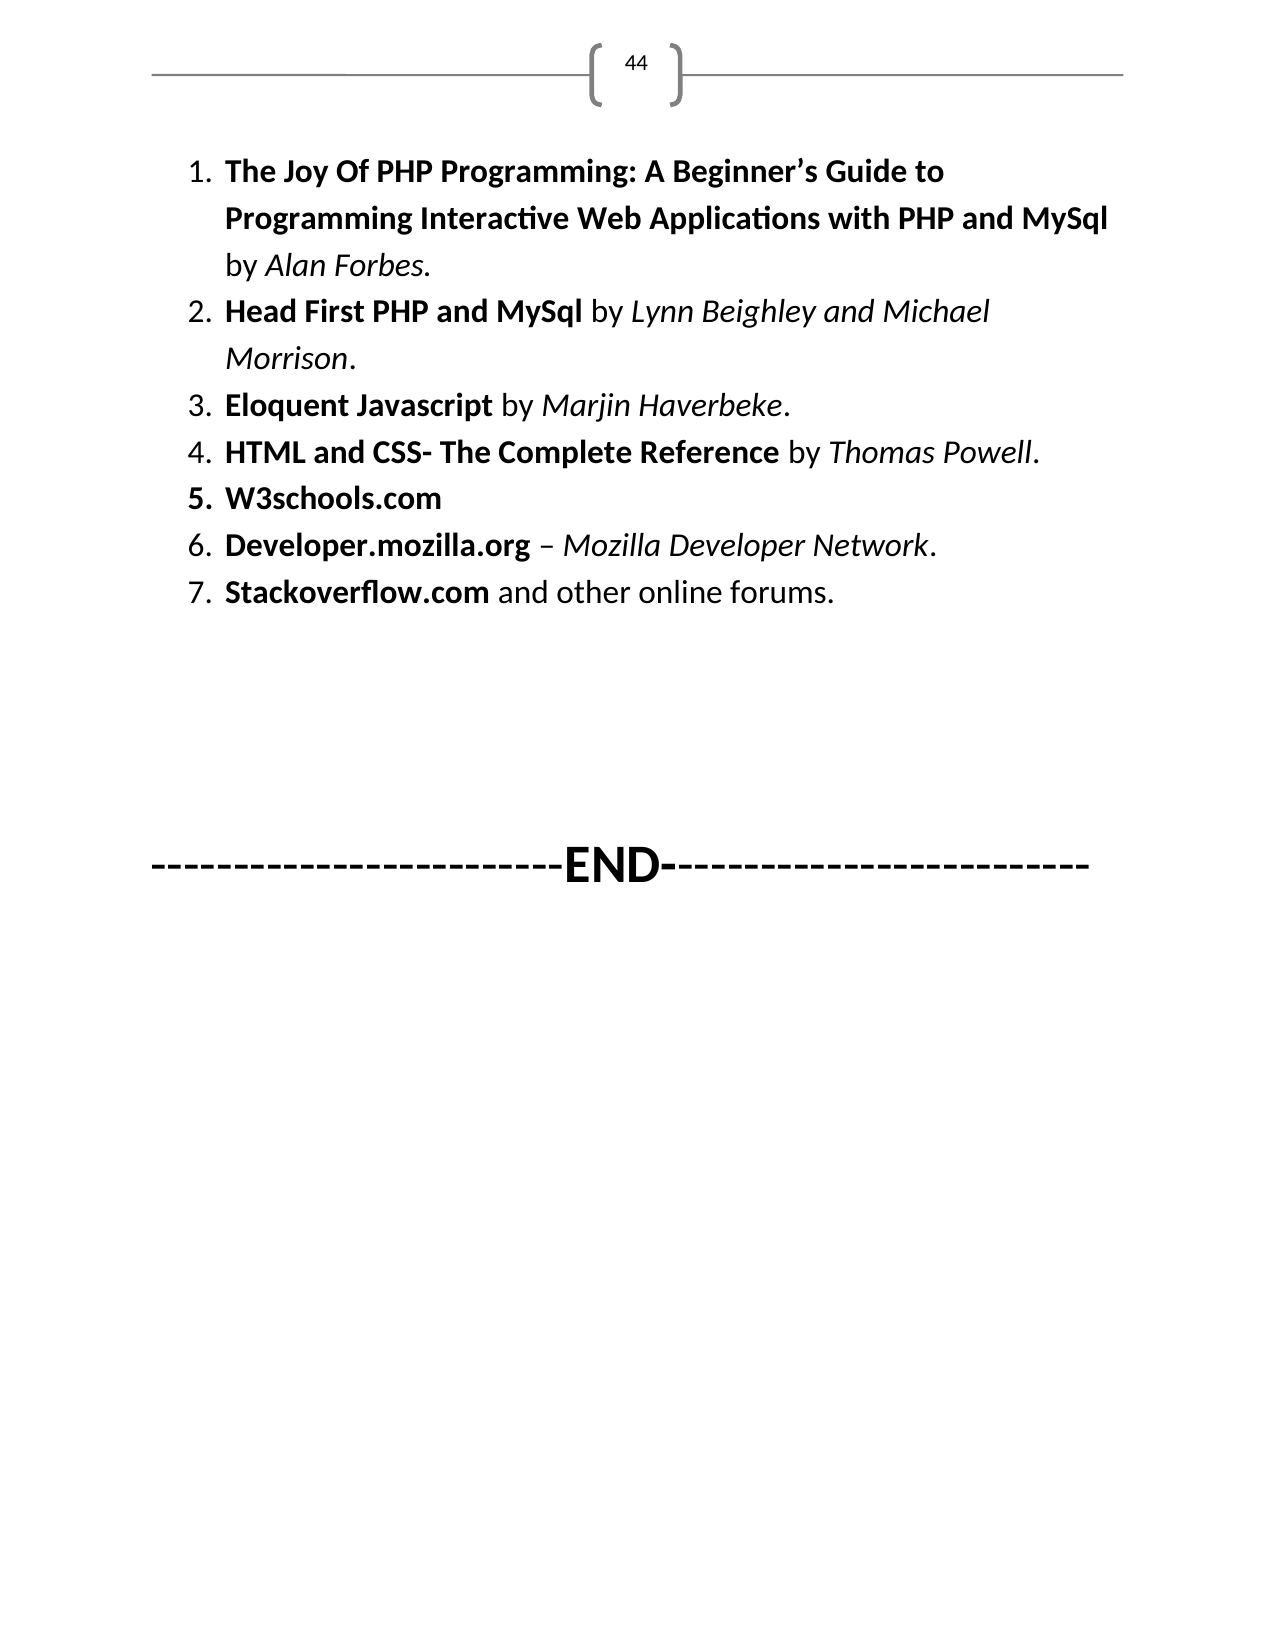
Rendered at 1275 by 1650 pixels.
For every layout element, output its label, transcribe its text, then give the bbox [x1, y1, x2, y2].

list Eloquent Javascript by Marjin Haverbeke. [187, 384, 1125, 424]
list W3schools.com [187, 477, 1125, 518]
list HTML and CSS- The Complete Reference by Thomas Powell. [187, 431, 1125, 471]
list Developer.mozilla.org – Mozilla Developer Network. [187, 524, 1125, 565]
text -------------------------END-------------------------- [150, 830, 1125, 896]
list Head First PHP and MySql by Lynn Beighley and Michael Morrison. [187, 290, 1125, 378]
list Stackoverflow.com and other online forums. [187, 571, 1125, 612]
list The Joy Of PHP Programming: A Beginner’s Guide to Programming Interactive Web Applications with PHP and MySql by Alan Forbes. [187, 150, 1125, 284]
